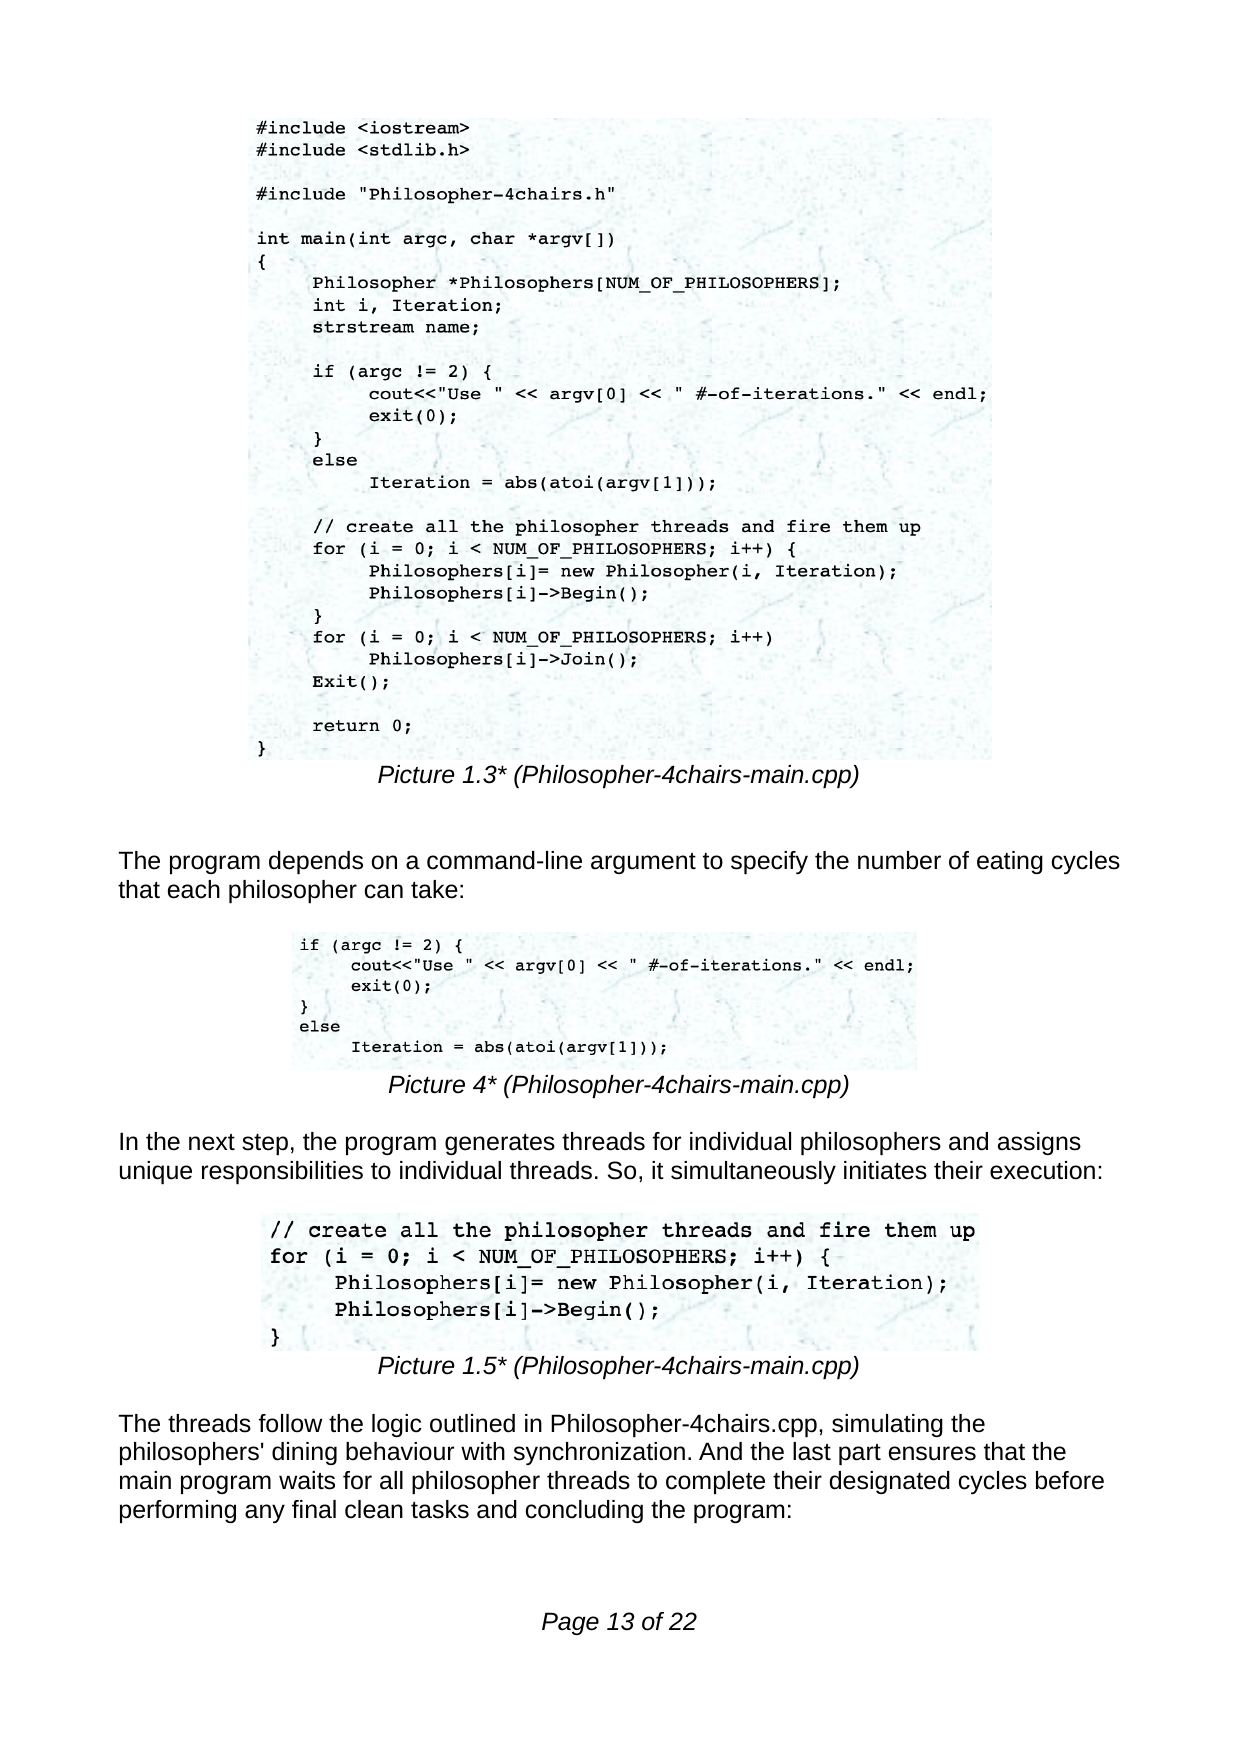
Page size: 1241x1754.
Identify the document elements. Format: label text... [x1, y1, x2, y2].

text Picture 4* (Philosopher-4chairs-main.cpp) [118, 1070, 1122, 1098]
text The program depends on a command-line argument to specify the number of eating cycles that each philosopher can take: [118, 846, 1122, 903]
text The threads follow the logic outlined in Philosopher-4chairs.cpp, simulating the philosophers' dining behaviour with synchronization. And the last part ensures that the main program waits for all philosopher threads to complete their designated cycles before performing any final clean tasks and concluding the program: [118, 1408, 1122, 1523]
text Picture 1.3* (Philosopher-4chairs-main.cpp) [118, 760, 1122, 788]
picture [292, 932, 949, 1070]
text Picture 1.5* (Philosopher-4chairs-main.cpp) [118, 1351, 1122, 1380]
picture [248, 118, 992, 760]
picture [260, 1213, 980, 1351]
text In the next step, the program generates threads for individual philosophers and assigns unique responsibilities to individual threads. So, it simultaneously initiates their execution: [118, 1127, 1122, 1185]
